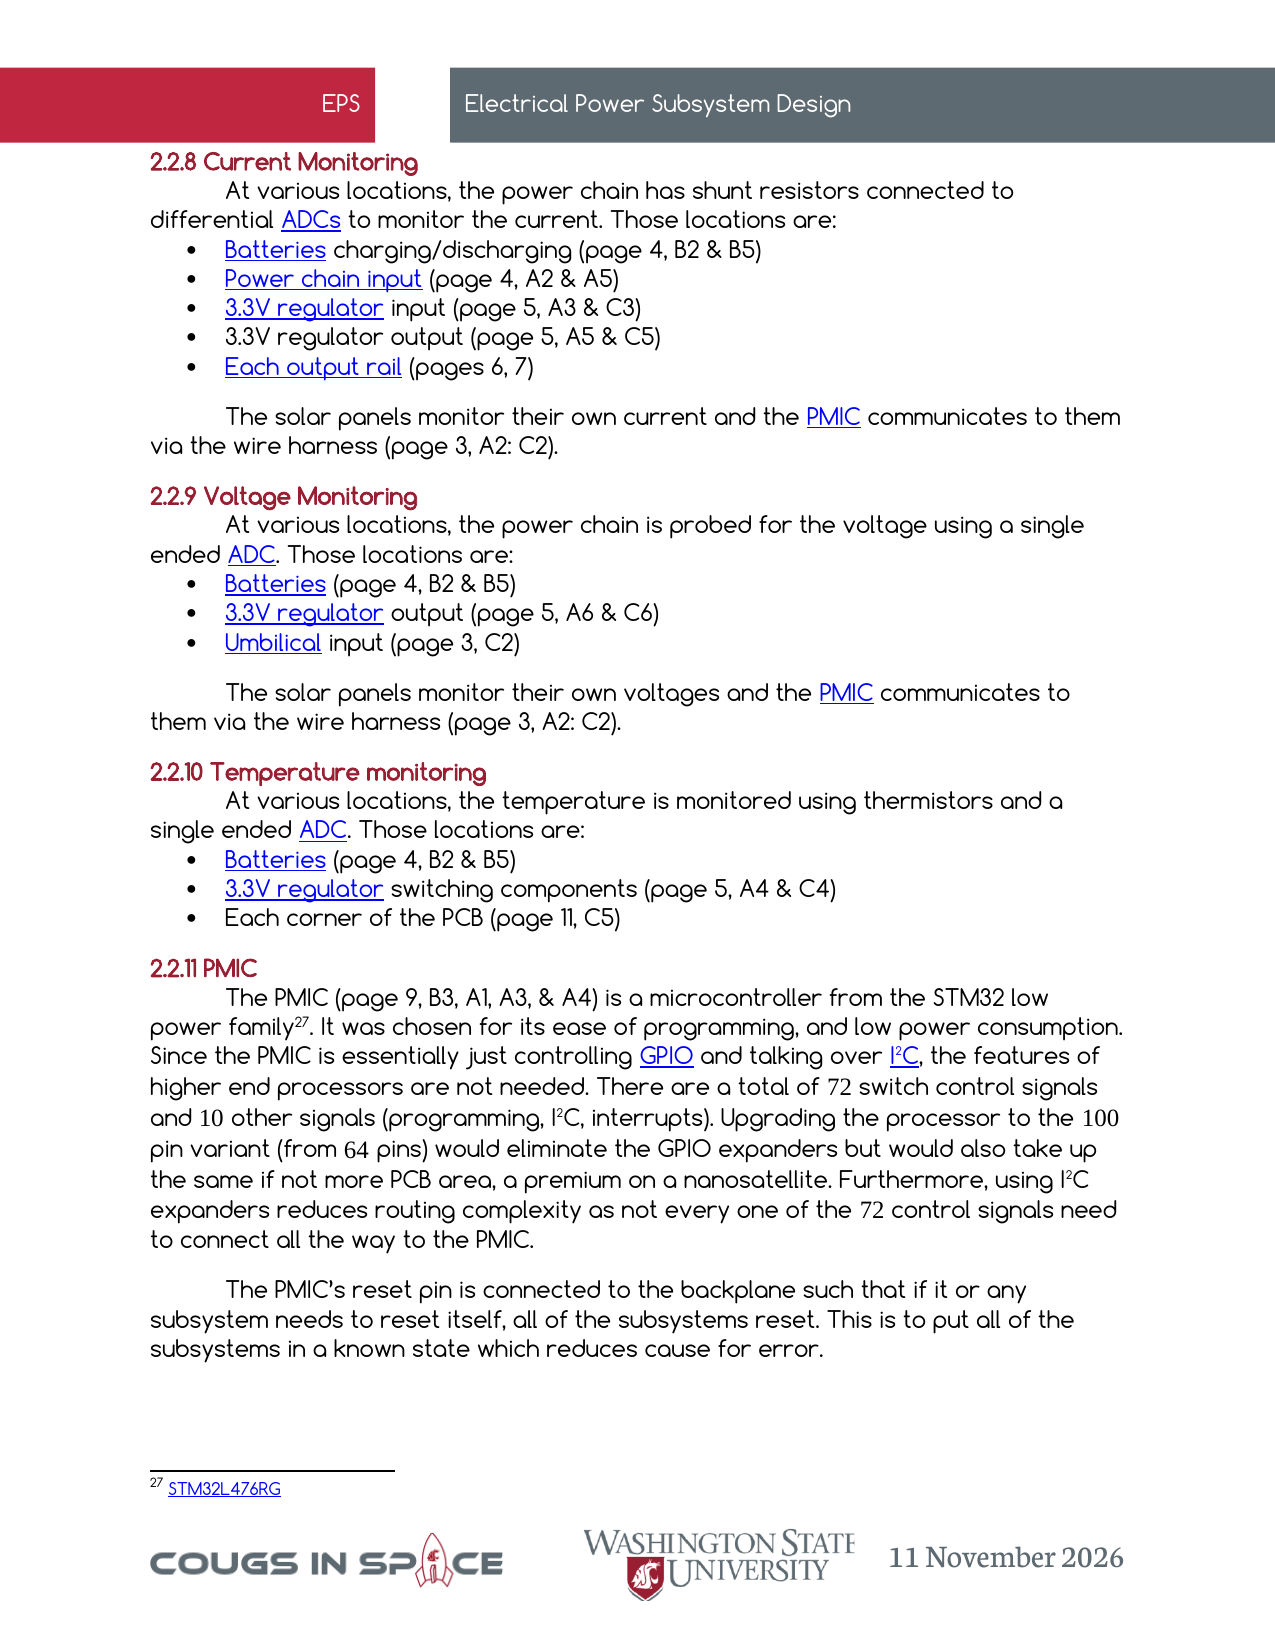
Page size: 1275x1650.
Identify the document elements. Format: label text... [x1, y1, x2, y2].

list Each corner of the PCB (page 11, C5) [187, 907, 1125, 932]
list Batteries (page 4, B2 & B5) [187, 848, 1125, 873]
text At various locations, the power chain has shunt resistors connected to differential ADCs to monitor the current. Those locations are: [150, 179, 1125, 234]
picture [582, 1528, 854, 1601]
list 3.3V regulator switching components (page 5, A4 & C4) [187, 877, 1125, 903]
subtitle 2.2.10 Temperature monitoring [150, 760, 1125, 786]
text The solar panels monitor their own current and the PMIC communicates to them via the wire harness (page 3, A2: C2). [150, 405, 1125, 460]
subtitle 2.2.11 PMIC [150, 957, 1125, 982]
list Umbilical input (page 3, C2) [187, 631, 1125, 656]
list Batteries charging/discharging (page 4, B2 & B5) [187, 238, 1125, 263]
picture [150, 1532, 503, 1589]
text The solar panels monitor their own voltages and the PMIC communicates to them via the wire harness (page 3, A2: C2). [150, 681, 1125, 736]
subtitle 2.2.8 Current Monitoring [150, 150, 1125, 176]
list 3.3V regulator output (page 5, A6 & C6) [187, 601, 1125, 627]
list Each output rail (pages 6, 7) [187, 355, 1125, 380]
text At various locations, the power chain is probed for the voltage using a single ended ADC. Those locations are: [150, 514, 1125, 568]
list 3.3V regulator output (page 5, A5 & C5) [187, 326, 1125, 351]
list 3.3V regulator input (page 5, A3 & C3) [187, 296, 1125, 322]
list Batteries (page 4, B2 & B5) [187, 572, 1125, 598]
text The PMIC (page 9, B3, A1, A3, & A4) is a microcontroller from the STM32 low power family. It was chosen for its ease of programming, and low power consumption. Since the PMIC is essentially just controlling GPIO and talking over I²C, the features of higher end processors are not needed. There are a total of switch control signals and other signals (programming, I²C, interrupts). Upgrading the processor to the pin variant (from pins) would eliminate the GPIO expanders but would also take up the same if not more PCB area, a premium on a nanosatellite. Furthermore, using I²C expanders reduces routing complexity as not every one of the control signals need to connect all the way to the PMIC. [150, 986, 1125, 1254]
subtitle 2.2.9 Voltage Monitoring [150, 484, 1125, 510]
text At various locations, the temperature is monitored using thermistors and a single ended ADC. Those locations are: [150, 789, 1125, 844]
list Power chain input (page 4, A2 & A5) [187, 267, 1125, 293]
text The PMIC’s reset pin is connected to the backplane such that if it or any subsystem needs to reset itself, all of the subsystems reset. This is to put all of the subsystems in a known state which reduces cause for error. [150, 1278, 1125, 1363]
